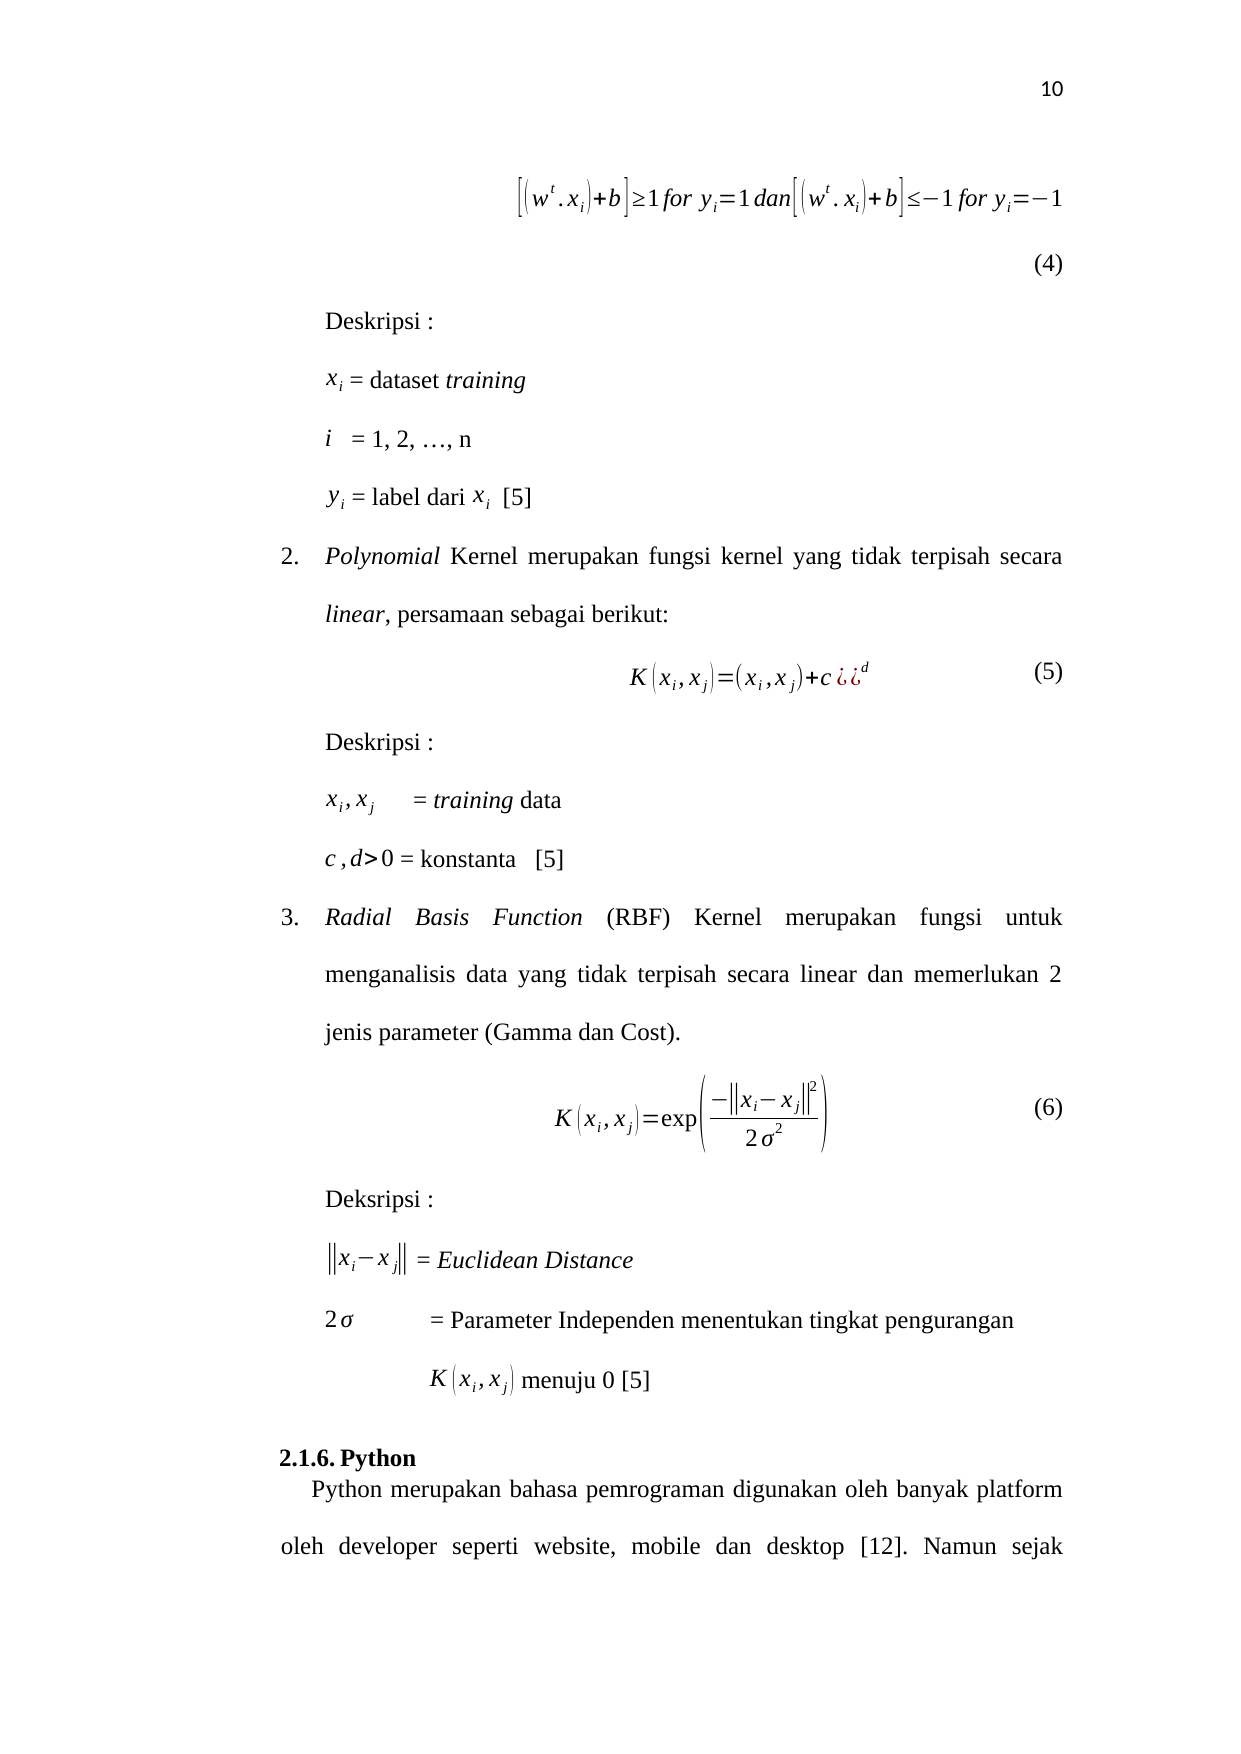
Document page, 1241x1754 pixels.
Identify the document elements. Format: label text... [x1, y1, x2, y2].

text = konstanta [281, 844, 1063, 873]
text (5) [281, 656, 1063, 698]
text Deskripsi : [281, 306, 1063, 335]
text = Parameter Independen menentukan tingkat pengurangan [281, 1305, 1063, 1334]
text (6) [281, 1074, 1063, 1156]
text (4) [281, 248, 1063, 277]
text = 1, 2, …, n [281, 424, 1063, 452]
text Deksripsi : [281, 1184, 1063, 1213]
text = label dari [281, 481, 1063, 512]
text menuju 0 [325, 1363, 1063, 1397]
text = Euclidean Distance [281, 1242, 1063, 1277]
list Radial Basis Function (RBF) Kernel merupakan fungsi untuk menganalisis data yang tidak terpisah secara linear dan memerlukan 2 jenis parameter (Gamma dan Cost). [281, 902, 1063, 1046]
text = training data [281, 784, 1063, 816]
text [281, 1474, 1063, 1560]
text = dataset training [281, 363, 1063, 395]
list Polynomial Kernel merupakan fungsi kernel yang tidak terpisah secara linear, persamaan sebagai berikut: [281, 541, 1063, 627]
subtitle Python [279, 1443, 1063, 1472]
text Deskripsi : [281, 727, 1063, 755]
